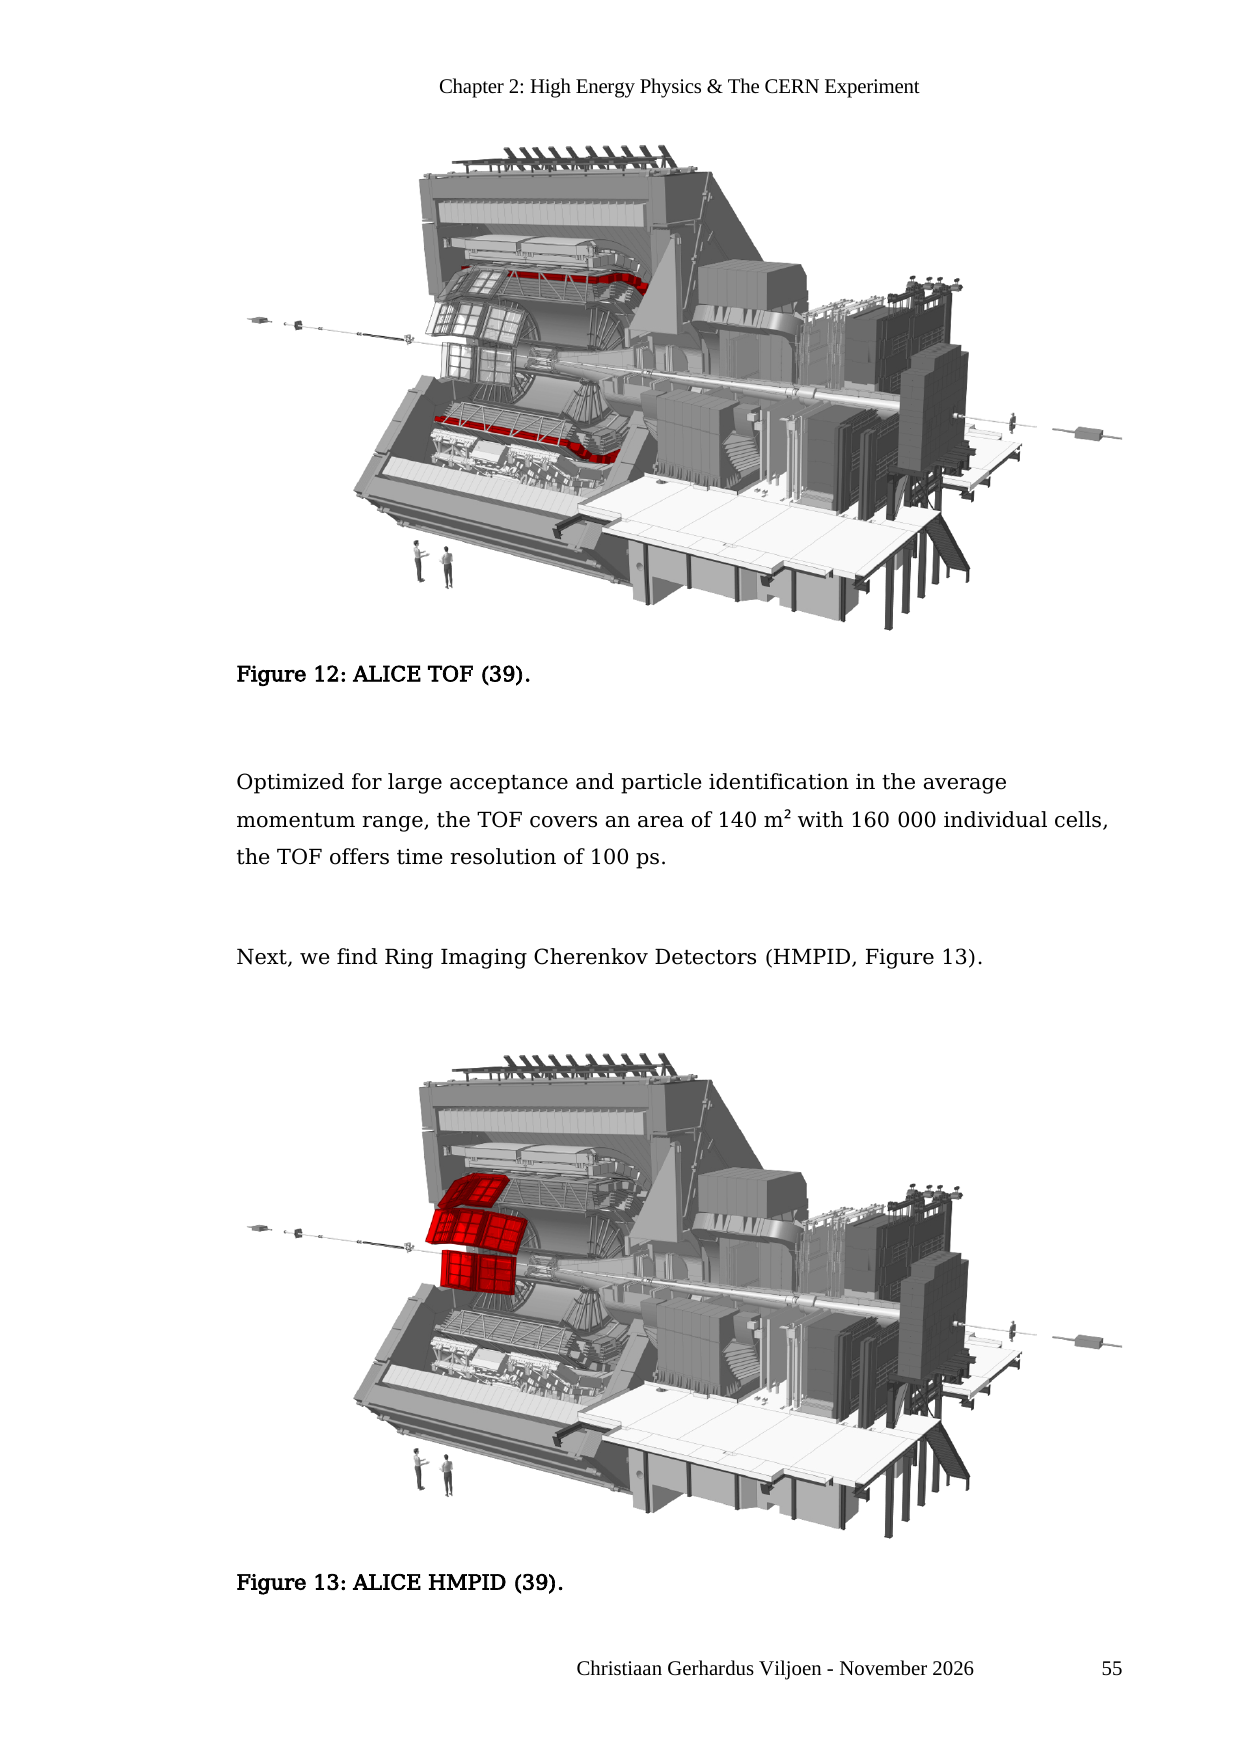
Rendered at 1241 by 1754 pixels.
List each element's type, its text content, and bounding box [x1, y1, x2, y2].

text Figure : ALICE TOF . [236, 661, 1122, 686]
picture [236, 1043, 1123, 1544]
text Figure : ALICE HMPID . [236, 1569, 1122, 1594]
picture [236, 135, 1123, 636]
text Next, we find Ring Imaging Cherenkov Detectors (HMPID, Figure 13). [236, 944, 1122, 969]
text Optimized for large acceptance and particle identification in the average momentum range, the TOF covers an area of 140 m² with 160 000 individual cells, the TOF offers time resolution of 100 ps. [236, 769, 1122, 869]
